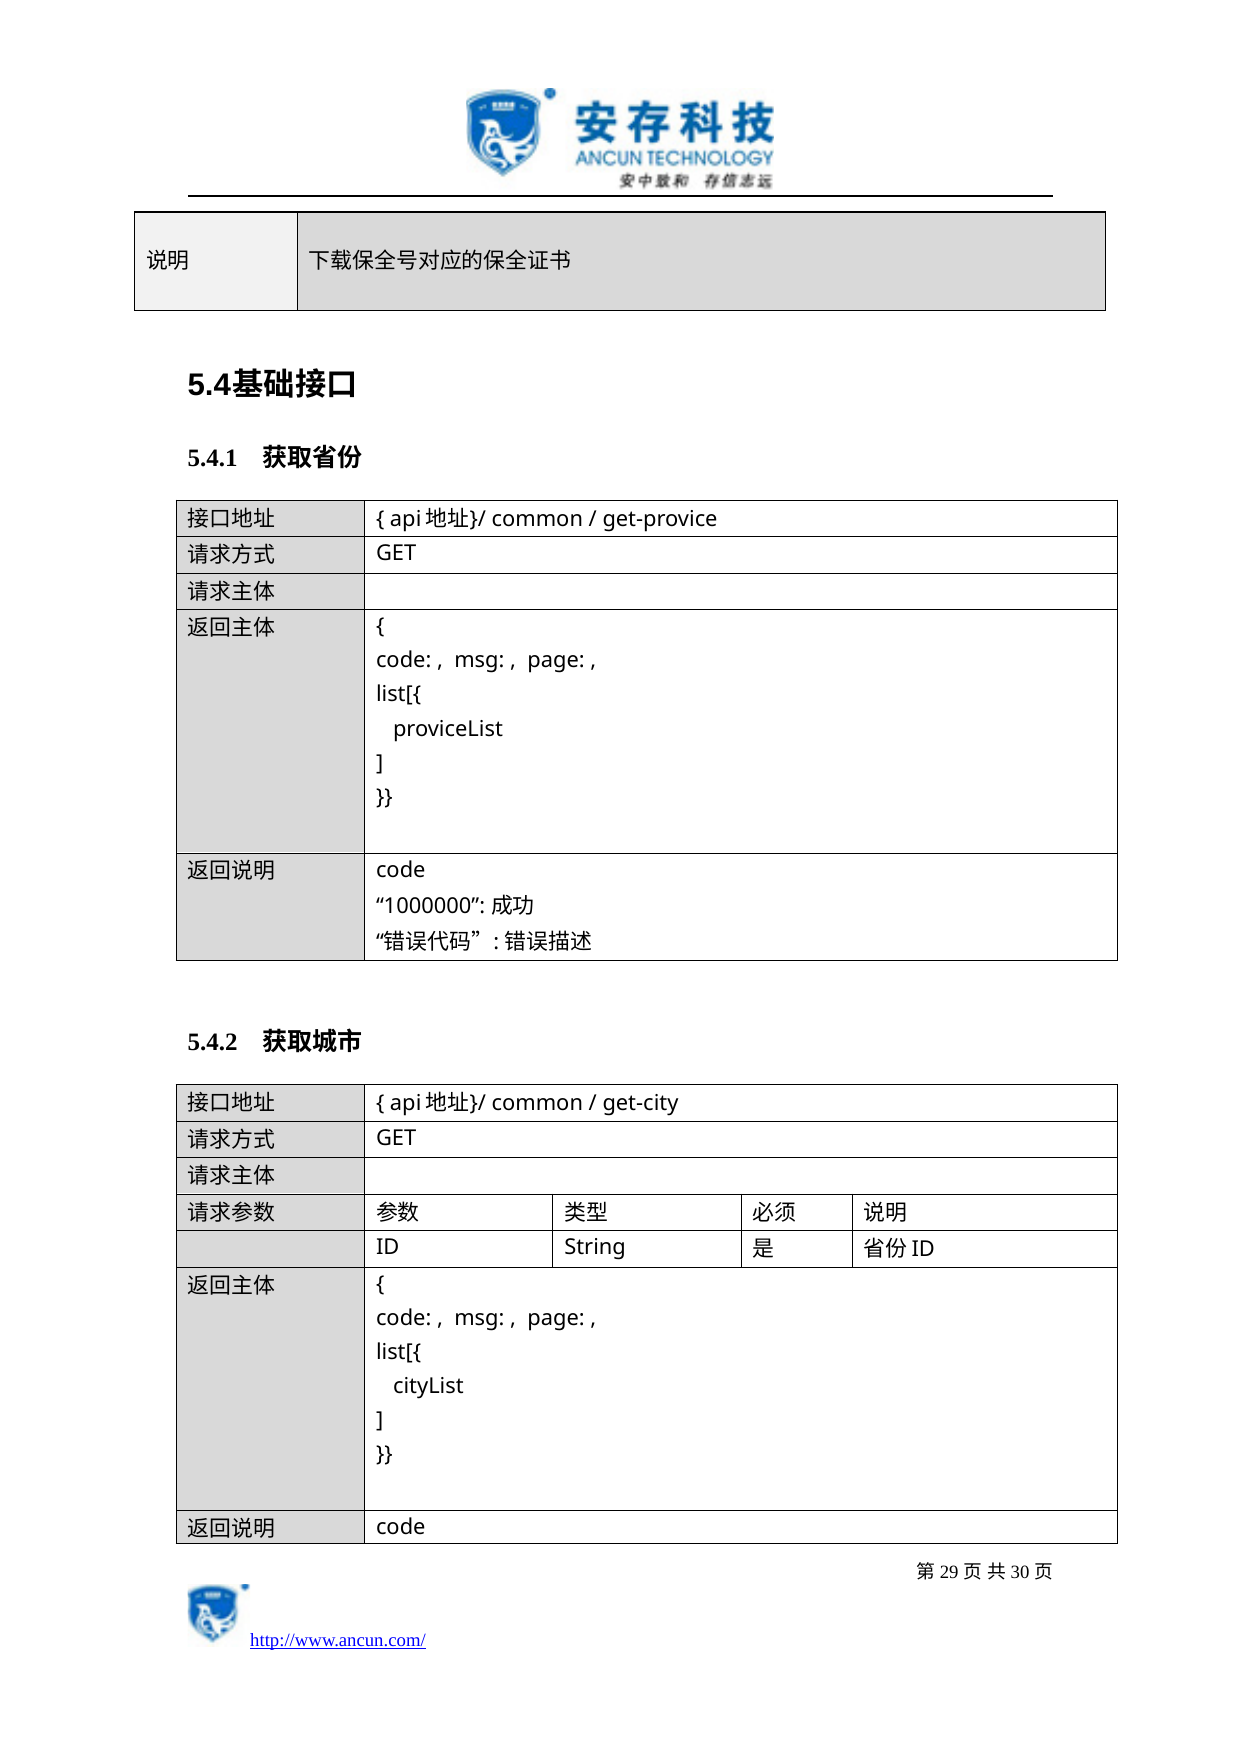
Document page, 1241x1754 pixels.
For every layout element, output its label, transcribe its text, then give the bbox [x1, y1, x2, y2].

table_cell 请求主体 [177, 574, 364, 609]
table_cell 返回主体 [177, 1268, 364, 1510]
table_cell { code: , msg: , page: , list[{ cityList ] }} [365, 1268, 1117, 1510]
table_header { api地址}/ common / get-city [365, 1085, 1117, 1121]
table_cell GET [365, 1122, 1117, 1157]
table_cell ID [365, 1231, 552, 1267]
table_cell 必须 [742, 1195, 852, 1230]
table_cell code “1000000”: 成功 “错误代码”: 错误描述 [365, 1511, 1117, 1543]
table_cell [365, 1158, 1117, 1193]
table_cell 参数 [365, 1195, 552, 1230]
table_cell 请求方式 [177, 537, 364, 573]
table_cell 是 [742, 1231, 852, 1267]
table_cell 请求方式 [177, 1122, 364, 1157]
table_cell 请求主体 [177, 1158, 364, 1193]
table_header 接口地址 [177, 501, 364, 536]
table_header 接口地址 [177, 1085, 364, 1121]
picture [187, 1584, 251, 1647]
table_cell 请求参数 [177, 1195, 364, 1230]
table_cell 下载保全号对应的保全证书 [298, 213, 1105, 310]
table_cell [177, 1231, 364, 1267]
picture [466, 88, 774, 194]
table_cell 返回主体 [177, 610, 364, 852]
table_cell 省份ID [853, 1231, 1117, 1267]
table_cell code “1000000”: 成功 “错误代码”: 错误描述 [365, 854, 1117, 960]
table_header { api地址}/ common / get-provice [365, 501, 1117, 536]
subtitle 获取省份 [187, 439, 1053, 474]
table_cell { code: , msg: , page: , list[{ proviceList ] }} [365, 610, 1117, 852]
subtitle 获取城市 [187, 1024, 1053, 1058]
table_cell [365, 574, 1117, 609]
table_cell GET [365, 537, 1117, 573]
table_cell 类型 [553, 1195, 741, 1230]
subtitle 基础接口 [187, 361, 1053, 404]
table_cell 说明 [853, 1195, 1117, 1230]
table_cell 返回说明 [177, 1511, 364, 1543]
table_cell 说明 [135, 213, 297, 310]
table_cell String [553, 1231, 741, 1267]
table_cell 返回说明 [177, 854, 364, 960]
